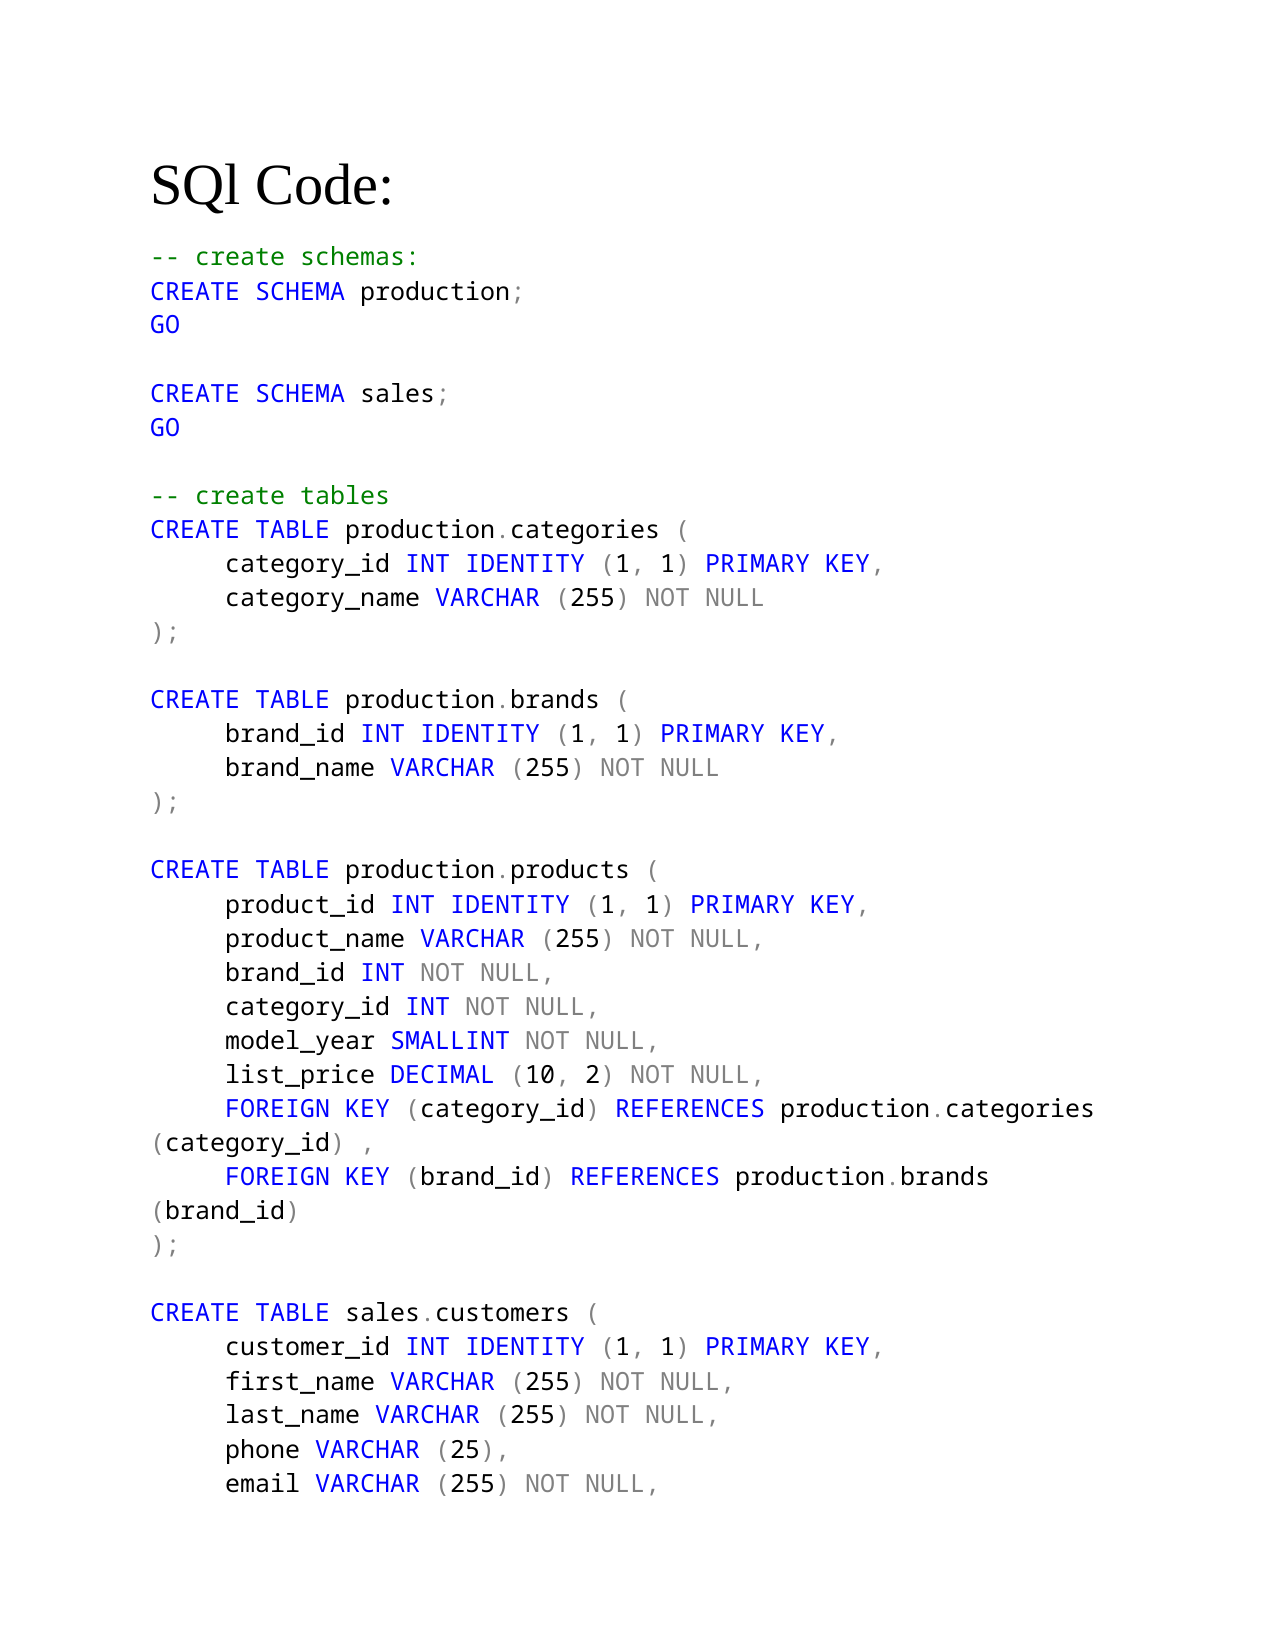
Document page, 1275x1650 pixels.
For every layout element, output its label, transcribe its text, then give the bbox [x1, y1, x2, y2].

text CREATE TABLE production.products ( [150, 852, 1125, 886]
text category_id INT IDENTITY (1, 1) PRIMARY KEY, [150, 546, 1125, 580]
text category_id INT NOT NULL, [150, 988, 1125, 1022]
text CREATE TABLE sales.customers ( [150, 1295, 1125, 1329]
text brand_name VARCHAR (255) NOT NULL [150, 750, 1125, 784]
text SQl Code: [150, 150, 1125, 217]
text brand_id INT NOT NULL, [150, 954, 1125, 988]
text last_name VARCHAR (255) NOT NULL, [150, 1397, 1125, 1431]
text product_name VARCHAR (255) NOT NULL, [150, 920, 1125, 954]
text category_name VARCHAR (255) NOT NULL [150, 580, 1125, 614]
text email VARCHAR (255) NOT NULL, [150, 1465, 1125, 1499]
text CREATE TABLE production.brands ( [150, 682, 1125, 716]
text FOREIGN KEY (brand_id) REFERENCES production.brands (brand_id) [150, 1159, 1125, 1227]
text CREATE SCHEMA production; [150, 273, 1125, 307]
text list_price DECIMAL (10, 2) NOT NULL, [150, 1057, 1125, 1091]
text -- create tables [150, 477, 1125, 512]
text customer_id INT IDENTITY (1, 1) PRIMARY KEY, [150, 1329, 1125, 1363]
text product_id INT IDENTITY (1, 1) PRIMARY KEY, [150, 886, 1125, 920]
text ); [150, 614, 1125, 648]
text phone VARCHAR (25), [150, 1431, 1125, 1465]
text model_year SMALLINT NOT NULL, [150, 1022, 1125, 1057]
text CREATE SCHEMA sales; [150, 375, 1125, 409]
text ); [150, 784, 1125, 818]
text FOREIGN KEY (category_id) REFERENCES production.categories (category_id) , [150, 1091, 1125, 1159]
text -- create schemas: [150, 239, 1125, 273]
text GO [150, 409, 1125, 443]
text brand_id INT IDENTITY (1, 1) PRIMARY KEY, [150, 716, 1125, 750]
text ); [150, 1227, 1125, 1261]
text first_name VARCHAR (255) NOT NULL, [150, 1363, 1125, 1397]
text CREATE TABLE production.categories ( [150, 512, 1125, 546]
text GO [150, 307, 1125, 341]
